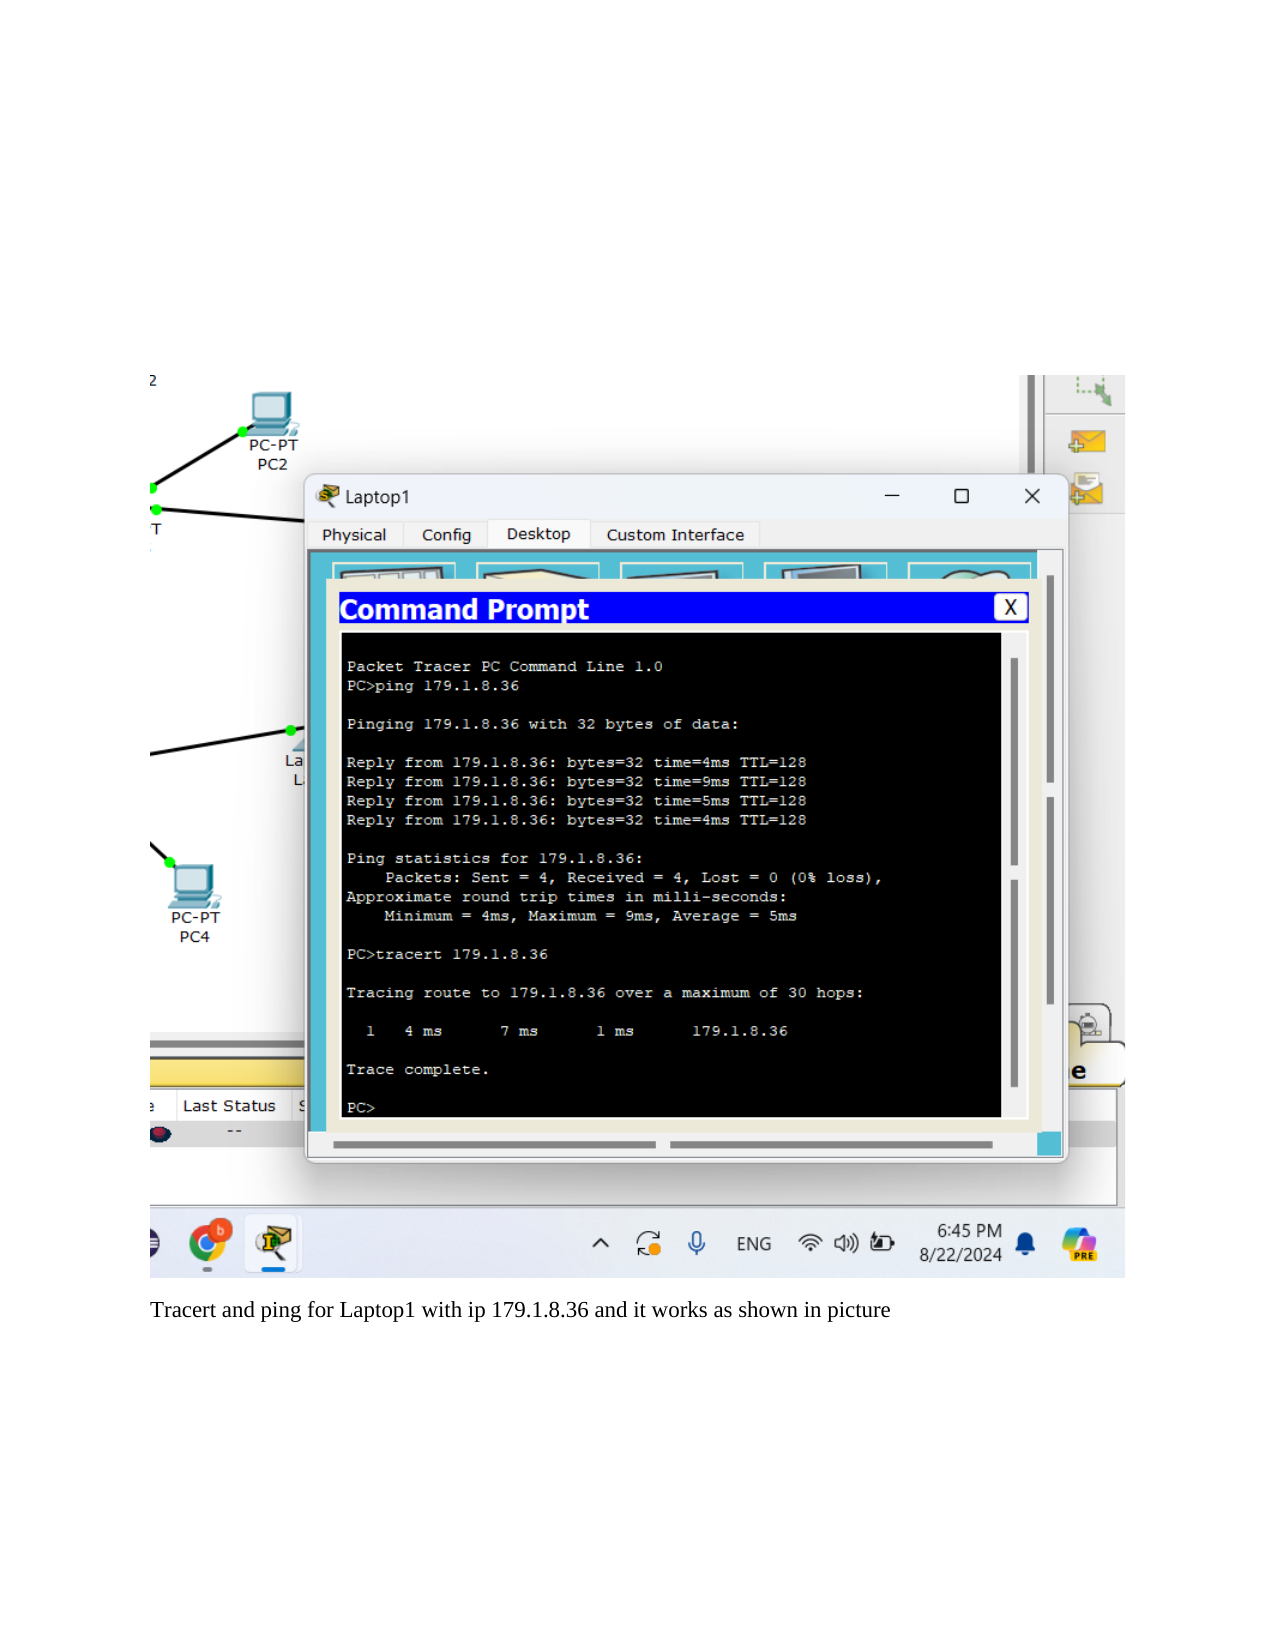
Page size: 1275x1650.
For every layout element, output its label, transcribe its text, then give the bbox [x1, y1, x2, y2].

text Tracert and ping for Laptop1 with ip 179.1.8.36 and it works as shown in picture [150, 1296, 1125, 1323]
picture [150, 375, 1125, 1278]
